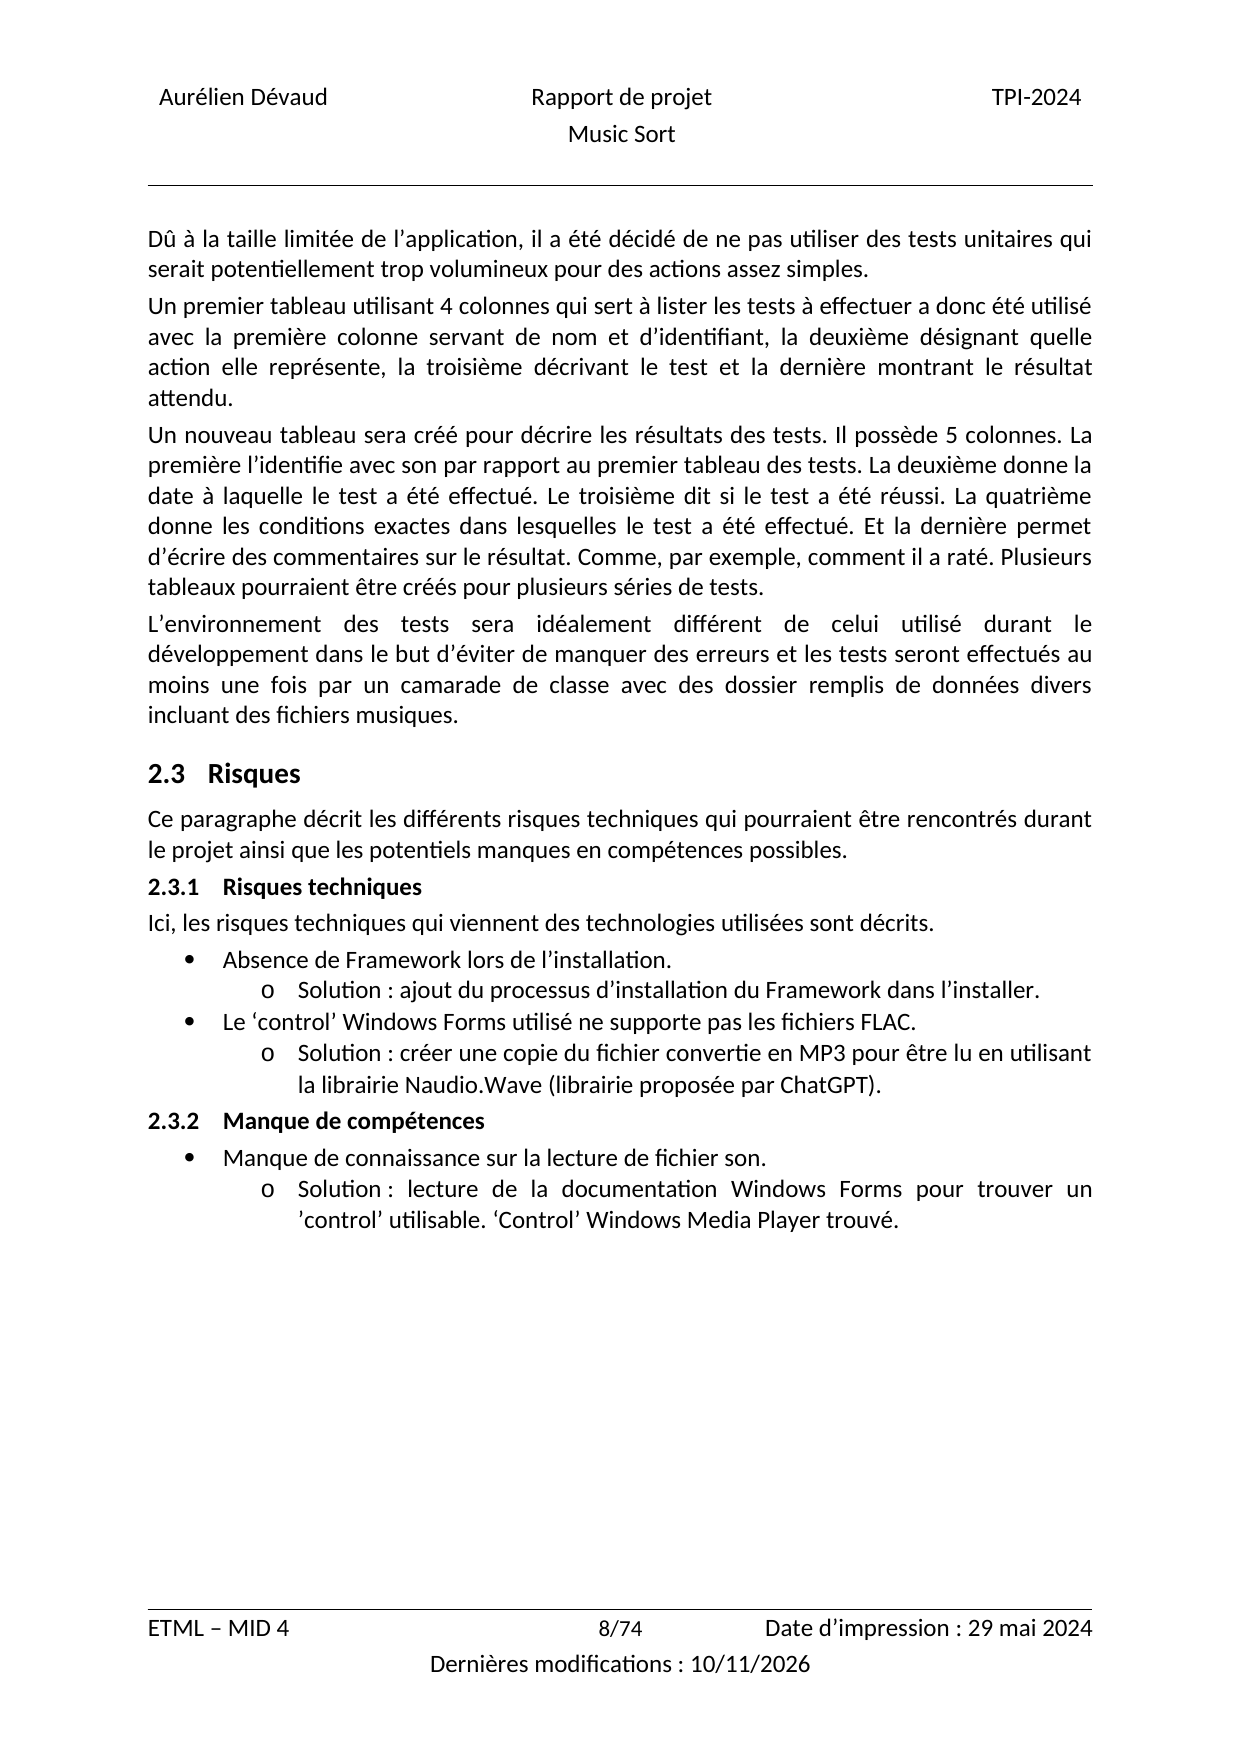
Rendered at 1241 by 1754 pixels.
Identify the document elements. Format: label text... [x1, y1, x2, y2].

text Ce paragraphe décrit les différents risques techniques qui pourraient être rencontrés durant le projet ainsi que les potentiels manques en compétences possibles. [148, 803, 1092, 864]
list Solution : créer une copie du fichier convertie en MP3 pour être lu en utilisant la librairie Naudio.Wave (librairie proposée par ChatGPT). [260, 1037, 1092, 1099]
subtitle Risques [148, 755, 1092, 791]
text L’environnement des tests sera idéalement différent de celui utilisé durant le développement dans le but d’éviter de manquer des erreurs et les tests seront effectués au moins une fois par un camarade de classe avec des dossier remplis de données divers incluant des fichiers musiques. [148, 608, 1092, 730]
text Un nouveau tableau sera créé pour décrire les résultats des tests. Il possède 5 colonnes. La première l’identifie avec son par rapport au premier tableau des tests. La deuxième donne la date à laquelle le test a été effectué. Le troisième dit si le test a été réussi. La quatrième donne les conditions exactes dans lesquelles le test a été effectué. Et la dernière permet d’écrire des commentaires sur le résultat. Comme, par exemple, comment il a raté. Plusieurs tableaux pourraient être créés pour plusieurs séries de tests. [148, 419, 1092, 602]
list Le ‘control’ Windows Forms utilisé ne supporte pas les fichiers FLAC. [185, 1006, 1092, 1037]
text Dû à la taille limitée de l’application, il a été décidé de ne pas utiliser des tests unitaires qui serait potentiellement trop volumineux pour des actions assez simples. [148, 223, 1092, 284]
list Solution : ajout du processus d’installation du Framework dans l’installer. [260, 975, 1092, 1006]
list Solution : lecture de la documentation Windows Forms pour trouver un ’control’ utilisable. ‘Control’ Windows Media Player trouvé. [260, 1173, 1092, 1235]
list Absence de Framework lors de l’installation. [185, 944, 1092, 975]
subtitle Manque de compétences [148, 1106, 1092, 1136]
list Manque de connaissance sur la lecture de fichier son. [185, 1142, 1092, 1173]
subtitle Risques techniques [148, 871, 1092, 901]
text Ici, les risques techniques qui viennent des technologies utilisées sont décrits. [148, 907, 1092, 938]
text Un premier tableau utilisant 4 colonnes qui sert à lister les tests à effectuer a donc été utilisé avec la première colonne servant de nom et d’identifiant, la deuxième désignant quelle action elle représente, la troisième décrivant le test et la dernière montrant le résultat attendu. [148, 290, 1092, 412]
